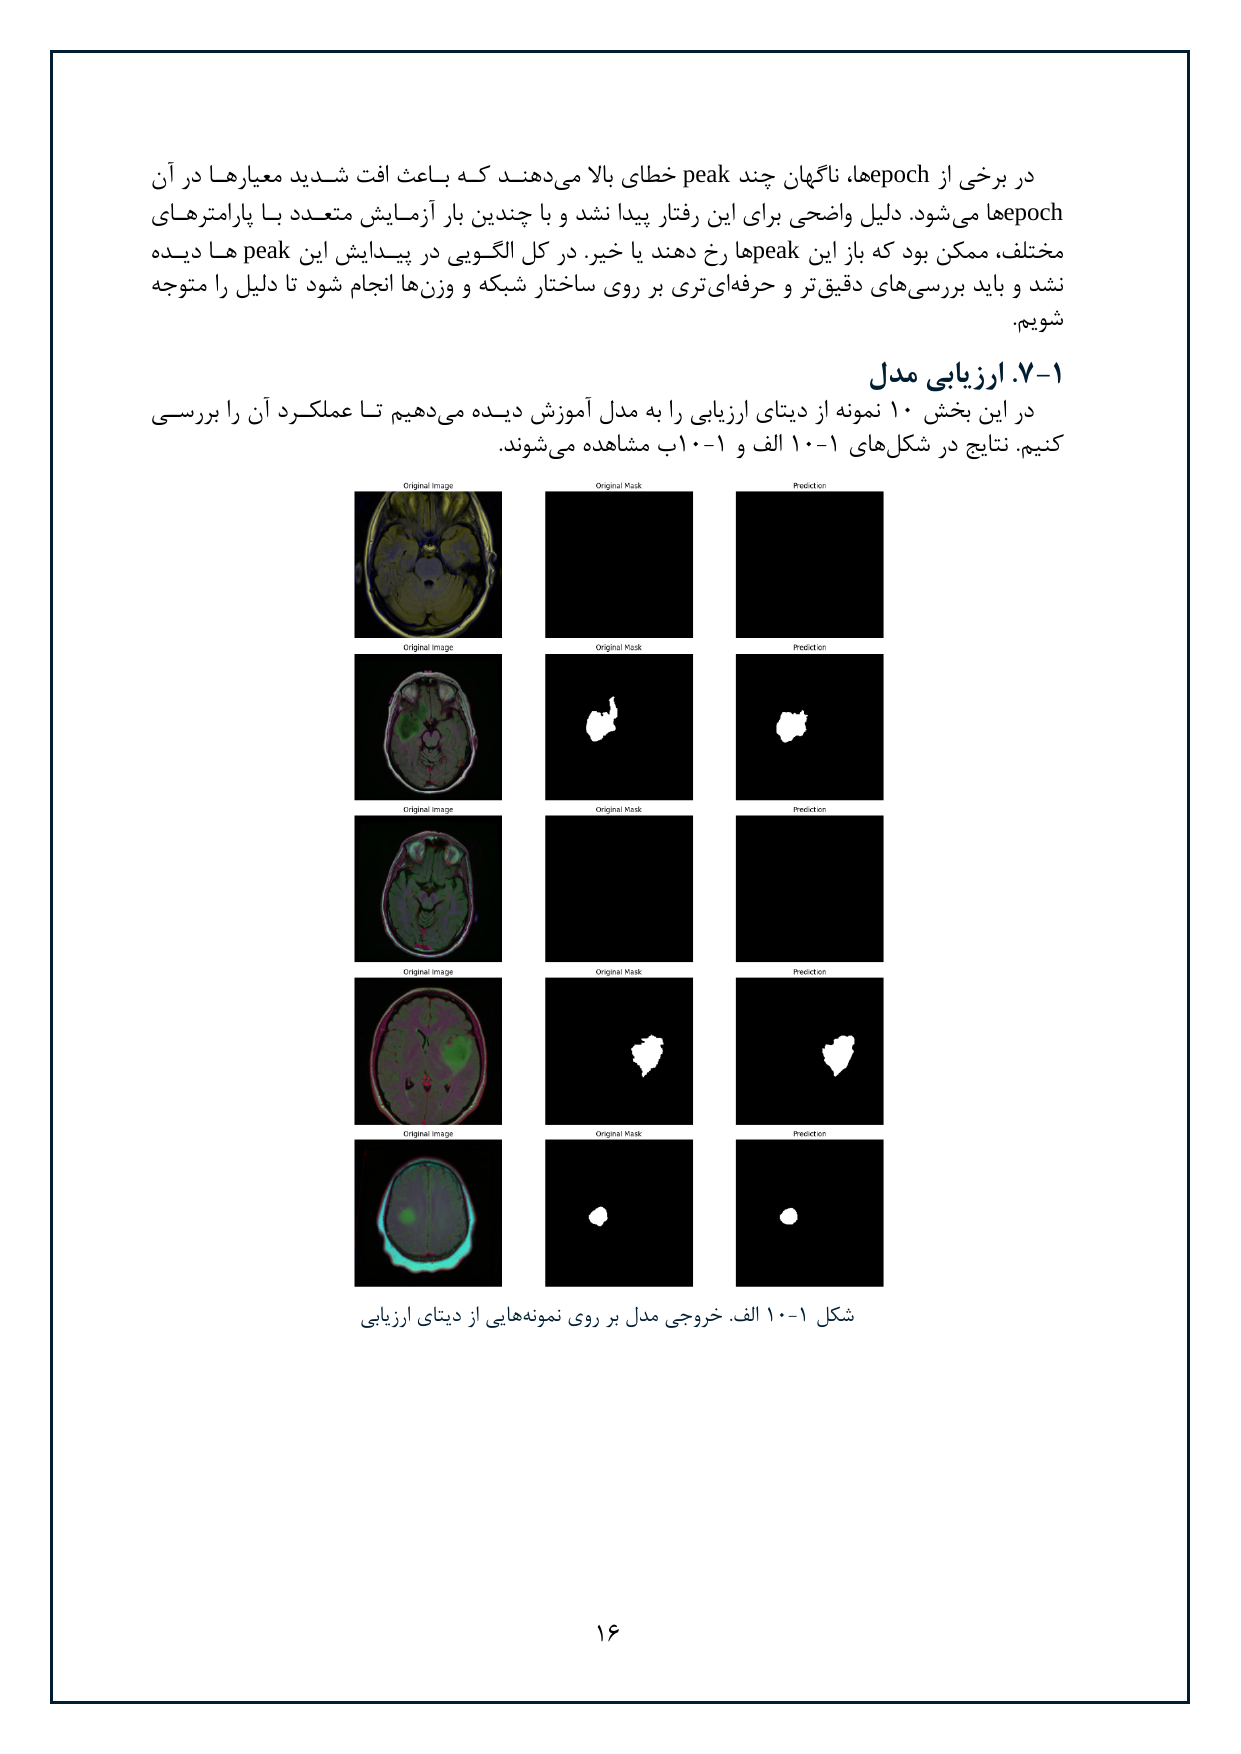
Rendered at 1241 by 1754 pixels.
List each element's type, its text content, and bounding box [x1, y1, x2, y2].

text شکل 1-10 الف. خروجی مدل بر روی نمونه‌هایی از دیتای ارزیابی [150, 1305, 1063, 1330]
text در این بخش 10 نمونه از دیتای ارزیابی را به مدل آموزش دیده می‌دهیم تا عملکرد آن را بررسی کنیم. نتایج در شکل‌های‌ 1-10 الف و 1-10ب مشاهده می‌شوند. [150, 399, 1063, 461]
subtitle ۷-۱. ارزیابی مدل [150, 360, 1063, 394]
text در برخی از epochها، ناگهان چند peak خطای بالا می‌دهند که باعث افت شدید معیارها در آن epochها می‌‎شود. دلیل واضحی برای این رفتار پیدا نشد و با چندین بار آزمایش متعدد با پارامتر‌های مختلف، ممکن بود که باز این peakها رخ دهند یا خیر. در کل الگویی در پیدایش این peak ها دیده نشد و باید بررسی‌های دقیق‌تر و حرفه‌ای‌تری بر روی ساختار شبکه و وزن‎‌ها انجام شود تا دلیل را متوجه شویم. [150, 159, 1063, 335]
picture [351, 478, 887, 1289]
